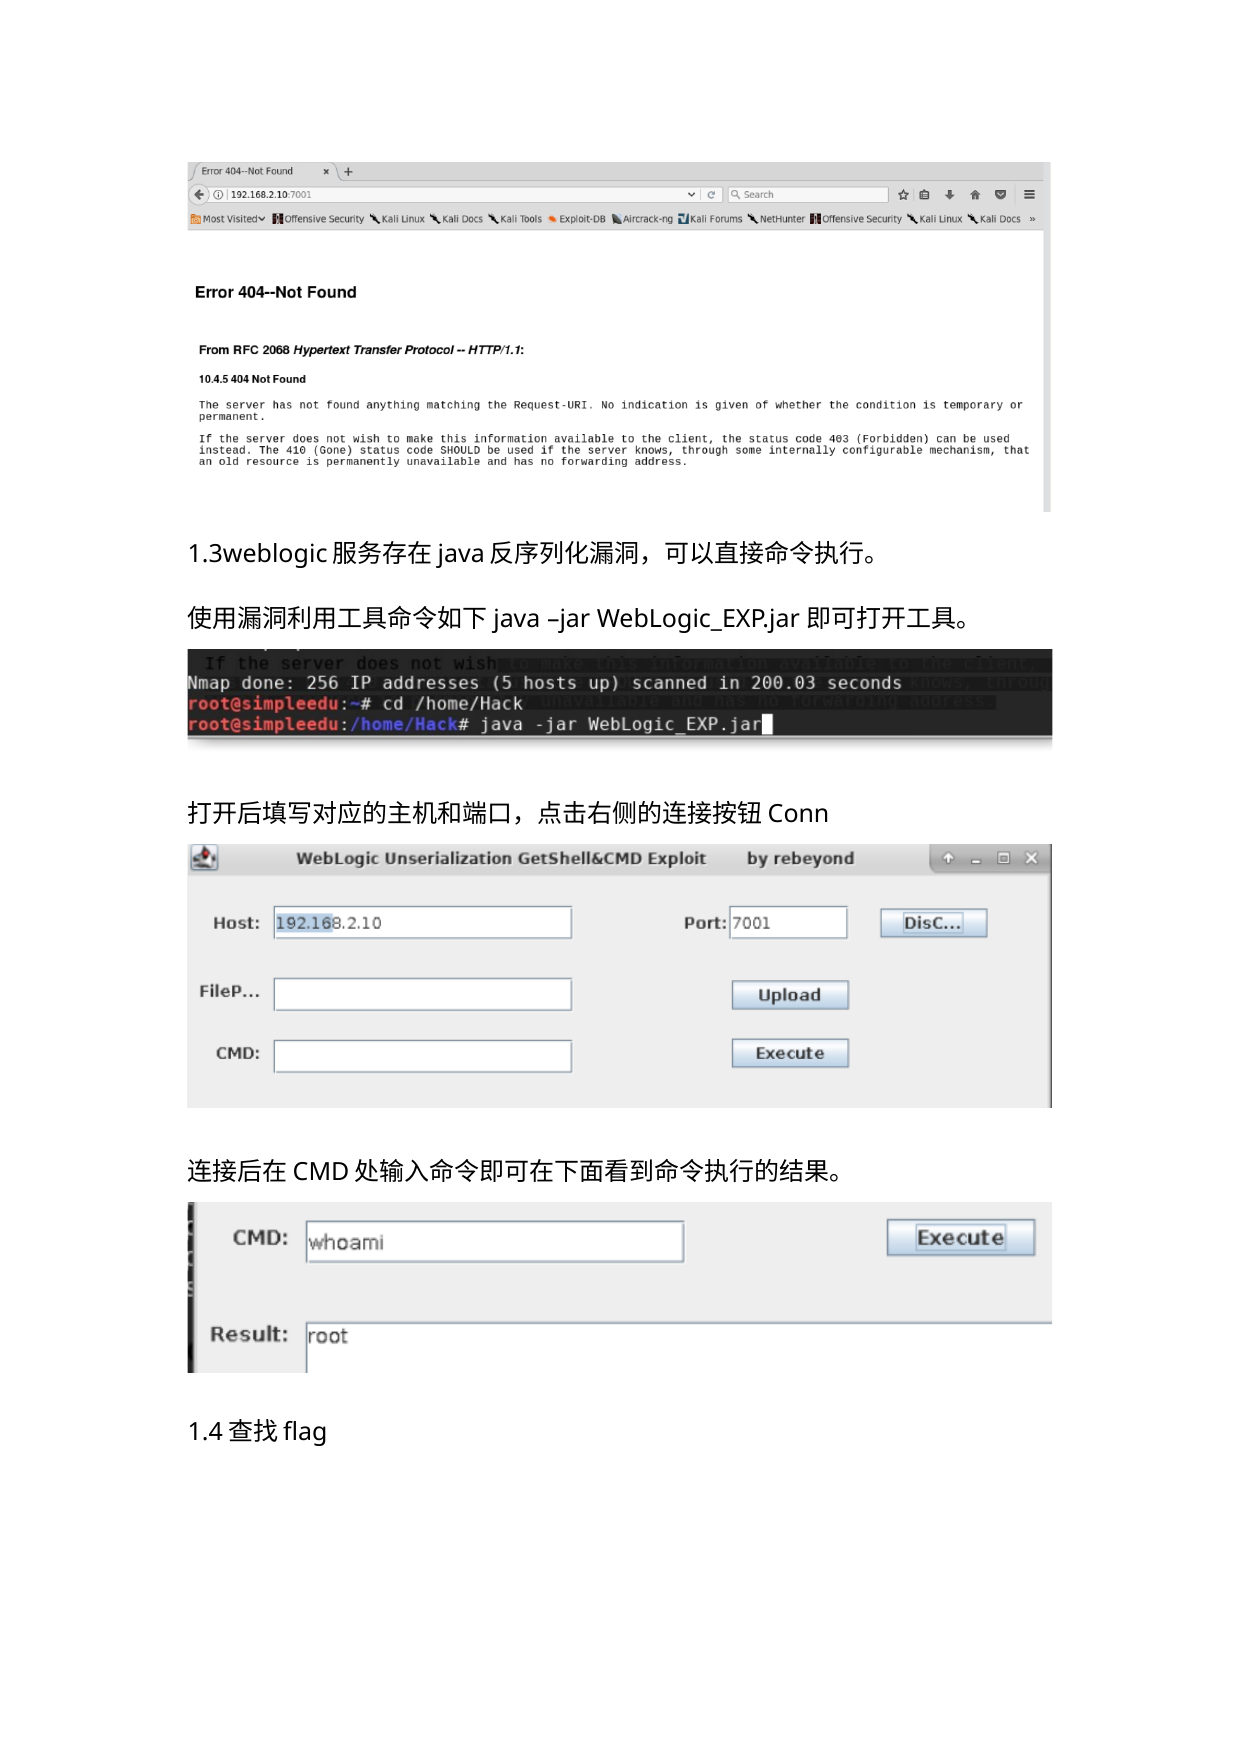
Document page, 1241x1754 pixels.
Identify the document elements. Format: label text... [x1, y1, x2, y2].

picture [187, 162, 1052, 512]
text 1.4查找flag [187, 1397, 1053, 1462]
picture [187, 1202, 1053, 1373]
picture [187, 649, 1053, 758]
text 使用漏洞利用工具命令如下 java –jar WebLogic_EXP.jar 即可打开工具。 [187, 584, 1053, 649]
text 打开后填写对应的主机和端口，点击右侧的连接按钮Conn [187, 779, 1053, 844]
text 1.3weblogic服务存在java反序列化漏洞，可以直接命令执行。 [187, 519, 1053, 584]
picture [187, 844, 1052, 1108]
text 连接后在CMD处输入命令即可在下面看到命令执行的结果。 [187, 1137, 1053, 1202]
